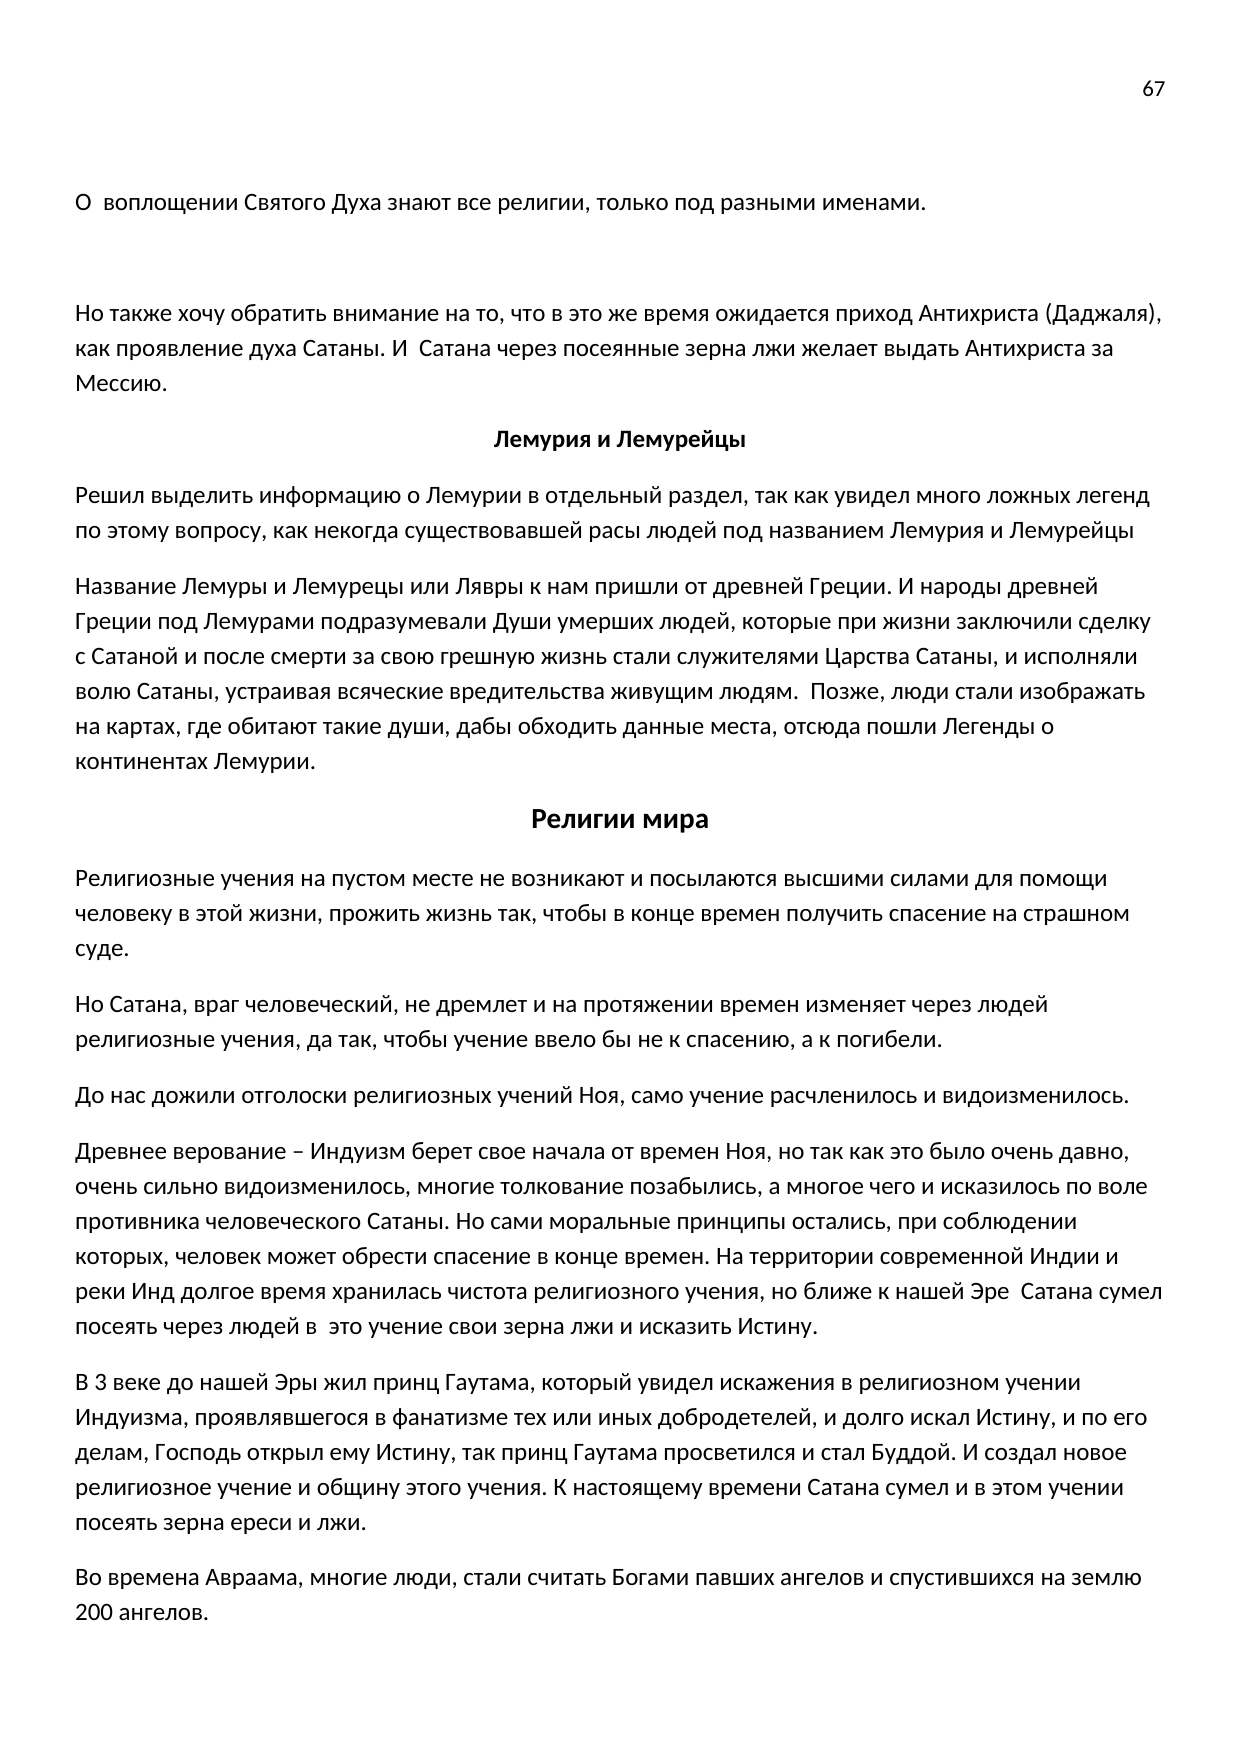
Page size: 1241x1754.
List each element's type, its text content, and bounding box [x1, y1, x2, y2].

text Религиозные учения на пустом месте не возникают и посылаются высшими силами для помощи человеку в этой жизни, прожить жизнь так, чтобы в конце времен получить спасение на страшном суде. [75, 862, 1165, 963]
text Но Сатана, враг человеческий, не дремлет и на протяжении времен изменяет через людей религиозные учения, да так, чтобы учение ввело бы не к спасению, а к погибели. [75, 988, 1165, 1054]
text Но также хочу обратить внимание на то, что в это же время ожидается приход Антихриста (Даджаля), как проявление духа Сатаны. И Сатана через посеянные зерна лжи желает выдать Антихриста за Мессию. [75, 297, 1165, 398]
text В 3 веке до нашей Эры жил принц Гаутама, который увидел искажения в религиозном учении Индуизма, проявлявшегося в фанатизме тех или иных добродетелей, и долго искал Истину, и по его делам, Господь открыл ему Истину, так принц Гаутама просветился и стал Буддой. И создал новое религиозное учение и общину этого учения. К настоящему времени Сатана сумел и в этом учении посеять зерна ереси и лжи. [75, 1366, 1165, 1536]
text До нас дожили отголоски религиозных учений Ноя, само учение расчленилось и видоизменилось. [75, 1079, 1165, 1109]
text Решил выделить информацию о Лемурии в отдельный раздел, так как увидел много ложных легенд по этому вопросу, как некогда существовавшей расы людей под названием Лемурия и Лемурейцы [75, 479, 1165, 544]
text О воплощении Святого Духа знают все религии, только под разными именами. [75, 186, 1165, 216]
text Во времена Авраама, многие люди, стали считать Богами павших ангелов и спустившихся на землю 200 ангелов. [75, 1562, 1165, 1627]
text Религии мира [75, 801, 1165, 836]
text Название Лемуры и Лемурецы или Лявры к нам пришли от древней Греции. И народы древней Греции под Лемурами подразумевали Души умерших людей, которые при жизни заключили сделку с Сатаной и после смерти за свою грешную жизнь стали служителями Царства Сатаны, и исполняли волю Сатаны, устраивая всяческие вредительства живущим людям. Позже, люди стали изображать на картах, где обитают такие души, дабы обходить данные места, отсюда пошли Легенды о континентах Лемурии. [75, 570, 1165, 775]
text Древнее верование – Индуизм берет свое начала от времен Ноя, но так как это было очень давно, очень сильно видоизменилось, многие толкование позабылись, а многое чего и исказилось по воле противника человеческого Сатаны. Но сами моральные принципы остались, при соблюдении которых, человек может обрести спасение в конце времен. На территории современной Индии и реки Инд долгое время хранилась чистота религиозного учения, но ближе к нашей Эре Сатана сумел посеять через людей в это учение свои зерна лжи и исказить Истину. [75, 1135, 1165, 1340]
text Лемурия и Лемурейцы [75, 423, 1165, 454]
